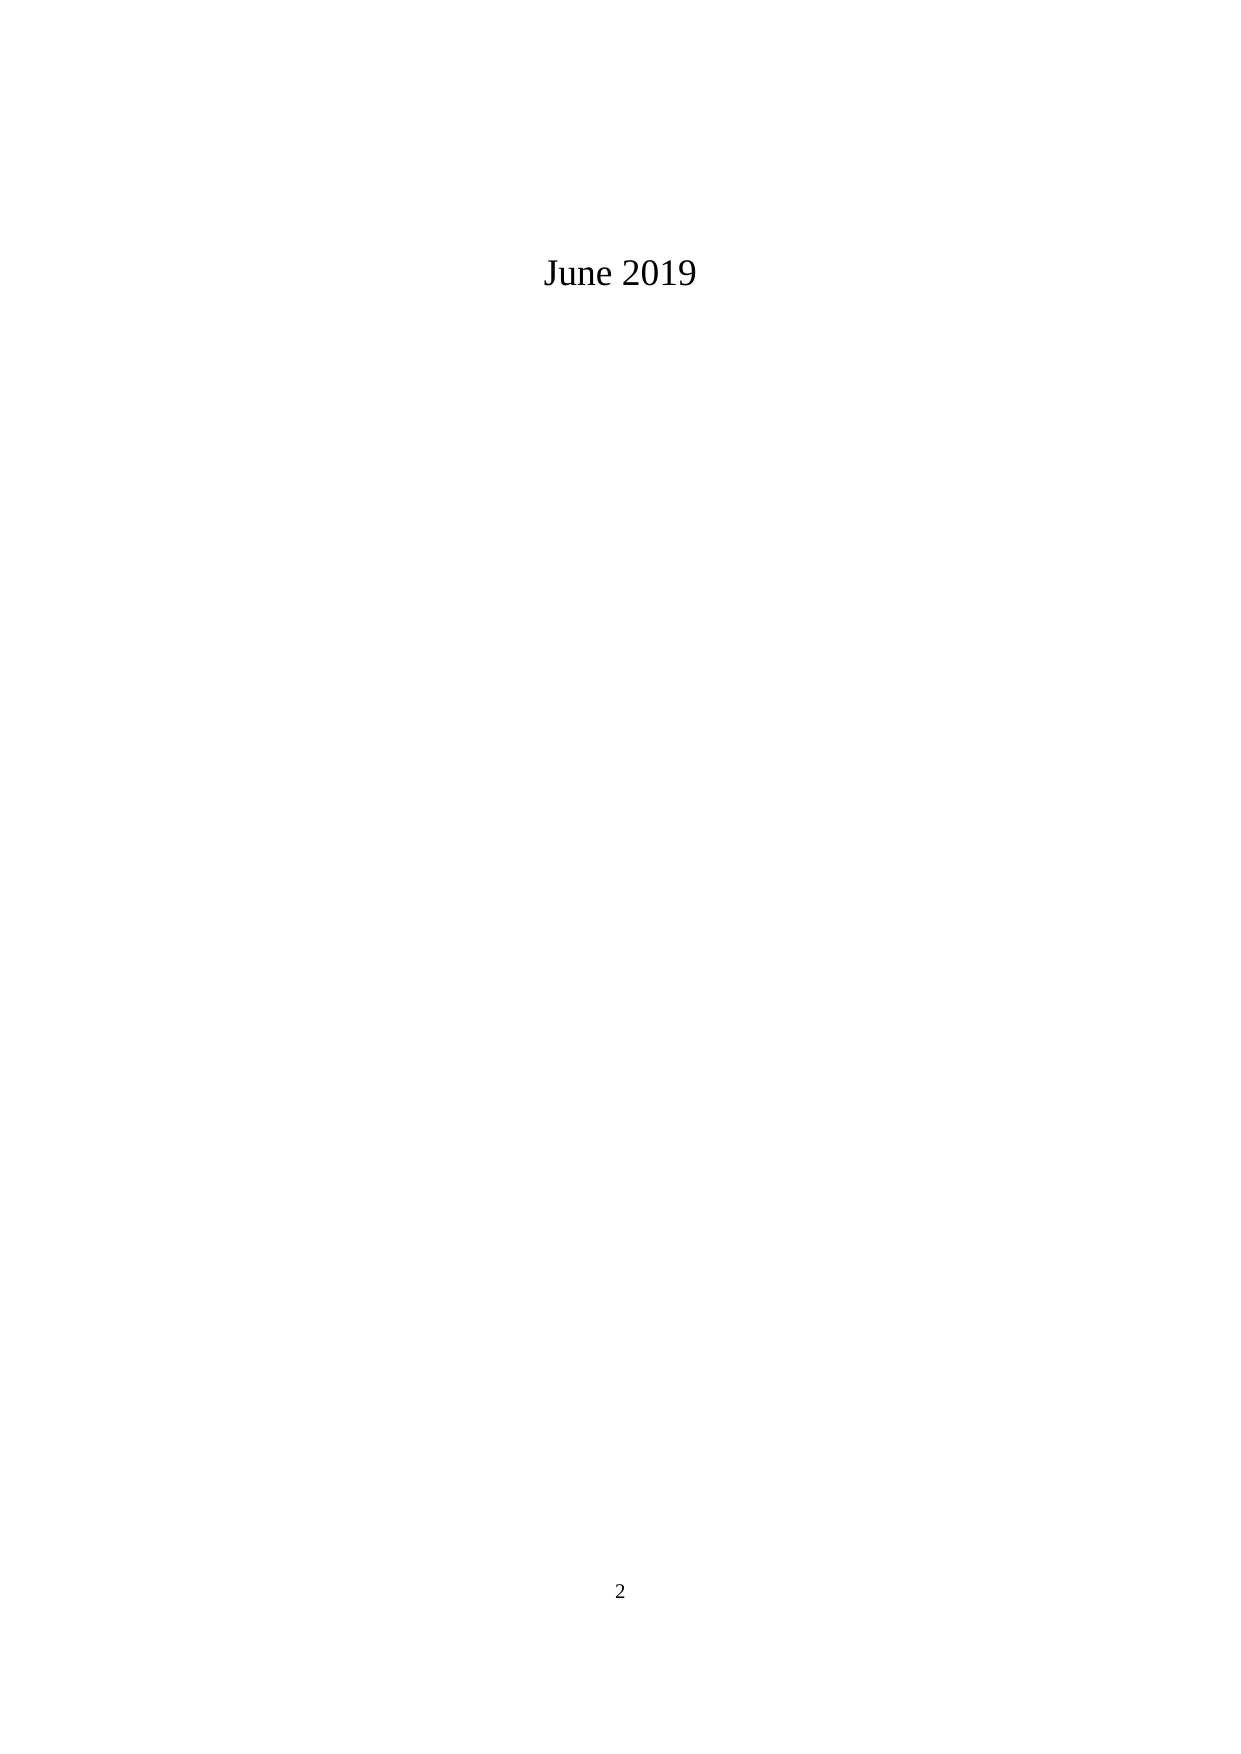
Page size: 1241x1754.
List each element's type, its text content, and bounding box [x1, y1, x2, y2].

text June 2019 [177, 250, 1063, 293]
